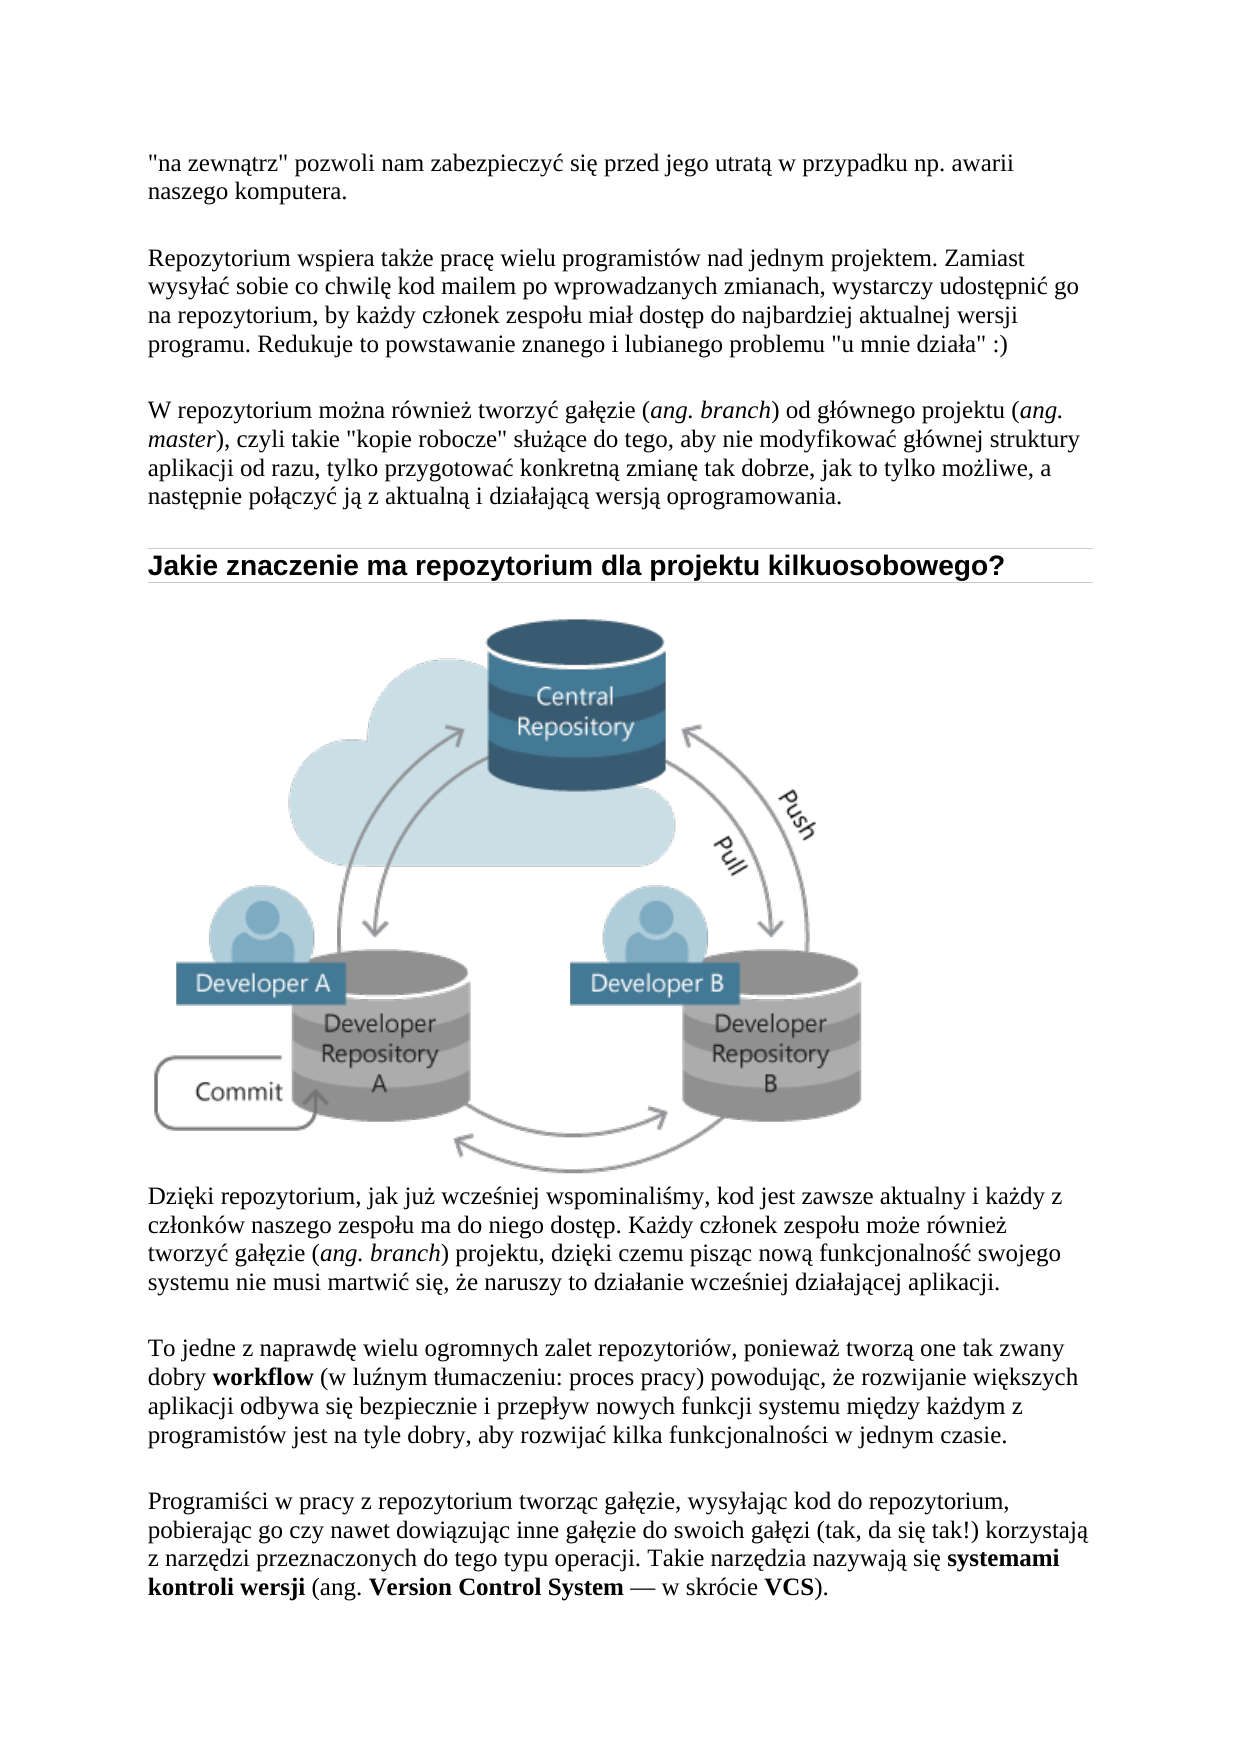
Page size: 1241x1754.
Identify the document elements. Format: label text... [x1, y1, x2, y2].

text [148, 148, 1093, 205]
text W repozytorium można również tworzyć gałęzie (ang. branch) od głównego projektu (ang. master), czyli takie "kopie robocze" służące do tego, aby nie modyfikować głównej struktury aplikacji od razu, tylko przygotować konkretną zmianę tak dobrze, jak to tylko możliwe, a następnie połączyć ją z aktualną i działającą wersją oprogramowania. [148, 395, 1093, 510]
text To jedne z naprawdę wielu ogromnych zalet repozytoriów, ponieważ tworzą one tak zwany dobry workflow (w luźnym tłumaczeniu: proces pracy) powodując, że rozwijanie większych aplikacji odbywa się bezpiecznie i przepływ nowych funkcji systemu między każdym z programistów jest na tyle dobry, aby rozwijać kilka funkcjonalności w jednym czasie. [148, 1333, 1093, 1448]
picture [147, 612, 869, 1181]
text Programiści w pracy z repozytorium tworząc gałęzie, wysyłając kod do repozytorium, pobierając go czy nawet dowiązując inne gałęzie do swoich gałęzi (tak, da się tak!) korzystają z narzędzi przeznaczonych do tego typu operacji. Takie narzędzia nazywają się systemami kontroli wersji (ang. Version Control System — w skrócie VCS). [148, 1486, 1093, 1601]
text Dzięki repozytorium, jak już wcześniej wspominaliśmy, kod jest zawsze aktualny i każdy z członków naszego zespołu ma do niego dostęp. Każdy członek zespołu może również tworzyć gałęzie (ang. branch) projektu, dzięki czemu pisząc nową funkcjonalność swojego systemu nie musi martwić się, że naruszy to działanie wcześniej działającej aplikacji. [148, 1181, 1093, 1296]
text Jakie znaczenie ma repozytorium dla projektu kilkuosobowego? [148, 549, 1093, 582]
text Repozytorium wspiera także pracę wielu programistów nad jednym projektem. Zamiast wysyłać sobie co chwilę kod mailem po wprowadzanych zmianach, wystarczy udostępnić go na repozytorium, by każdy członek zespołu miał dostęp do najbardziej aktualnej wersji programu. Redukuje to powstawanie znanego i lubianego problemu "u mnie działa" :) [148, 243, 1093, 358]
